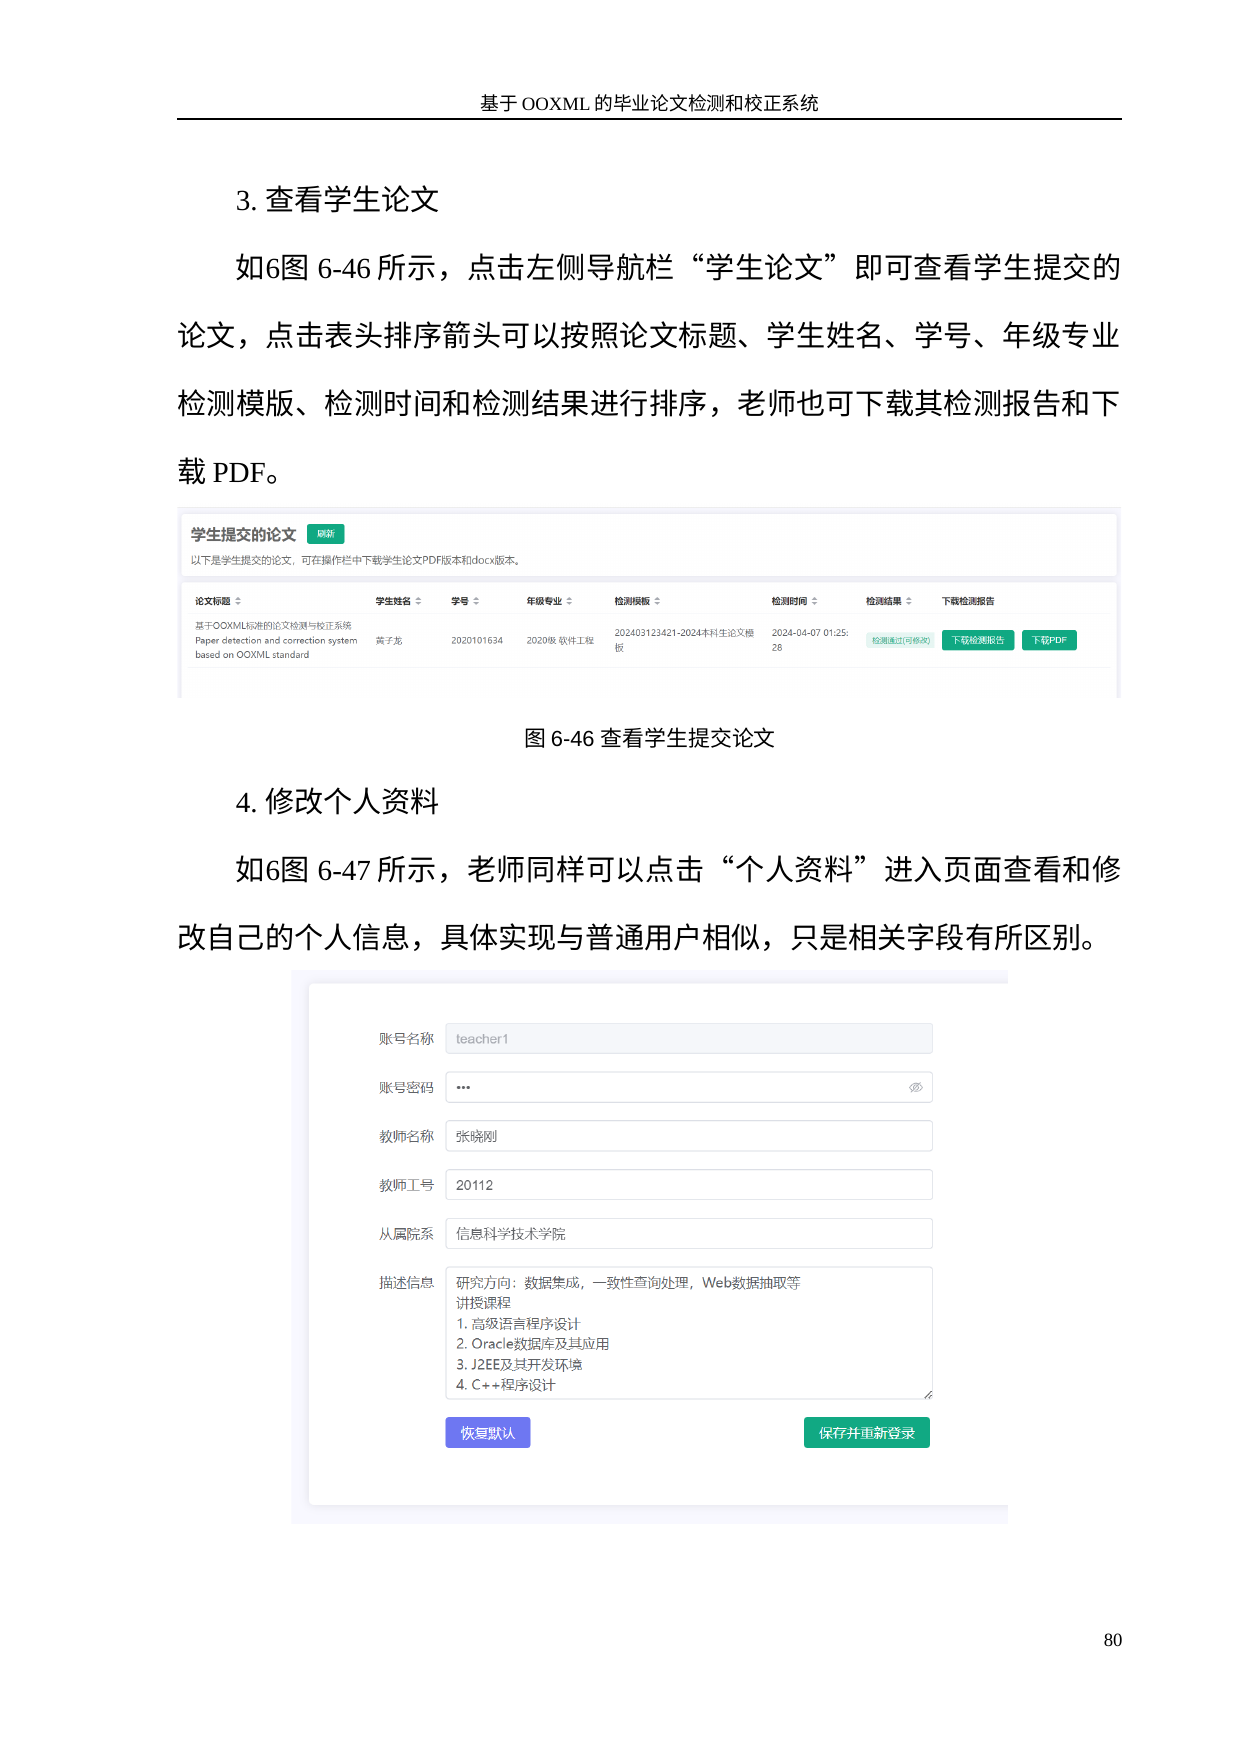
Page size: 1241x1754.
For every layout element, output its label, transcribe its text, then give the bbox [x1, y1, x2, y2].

list 查看学生论文 [177, 164, 1122, 232]
picture [291, 970, 1008, 1524]
picture [177, 503, 1122, 698]
list 修改个人资料 [177, 766, 1122, 834]
